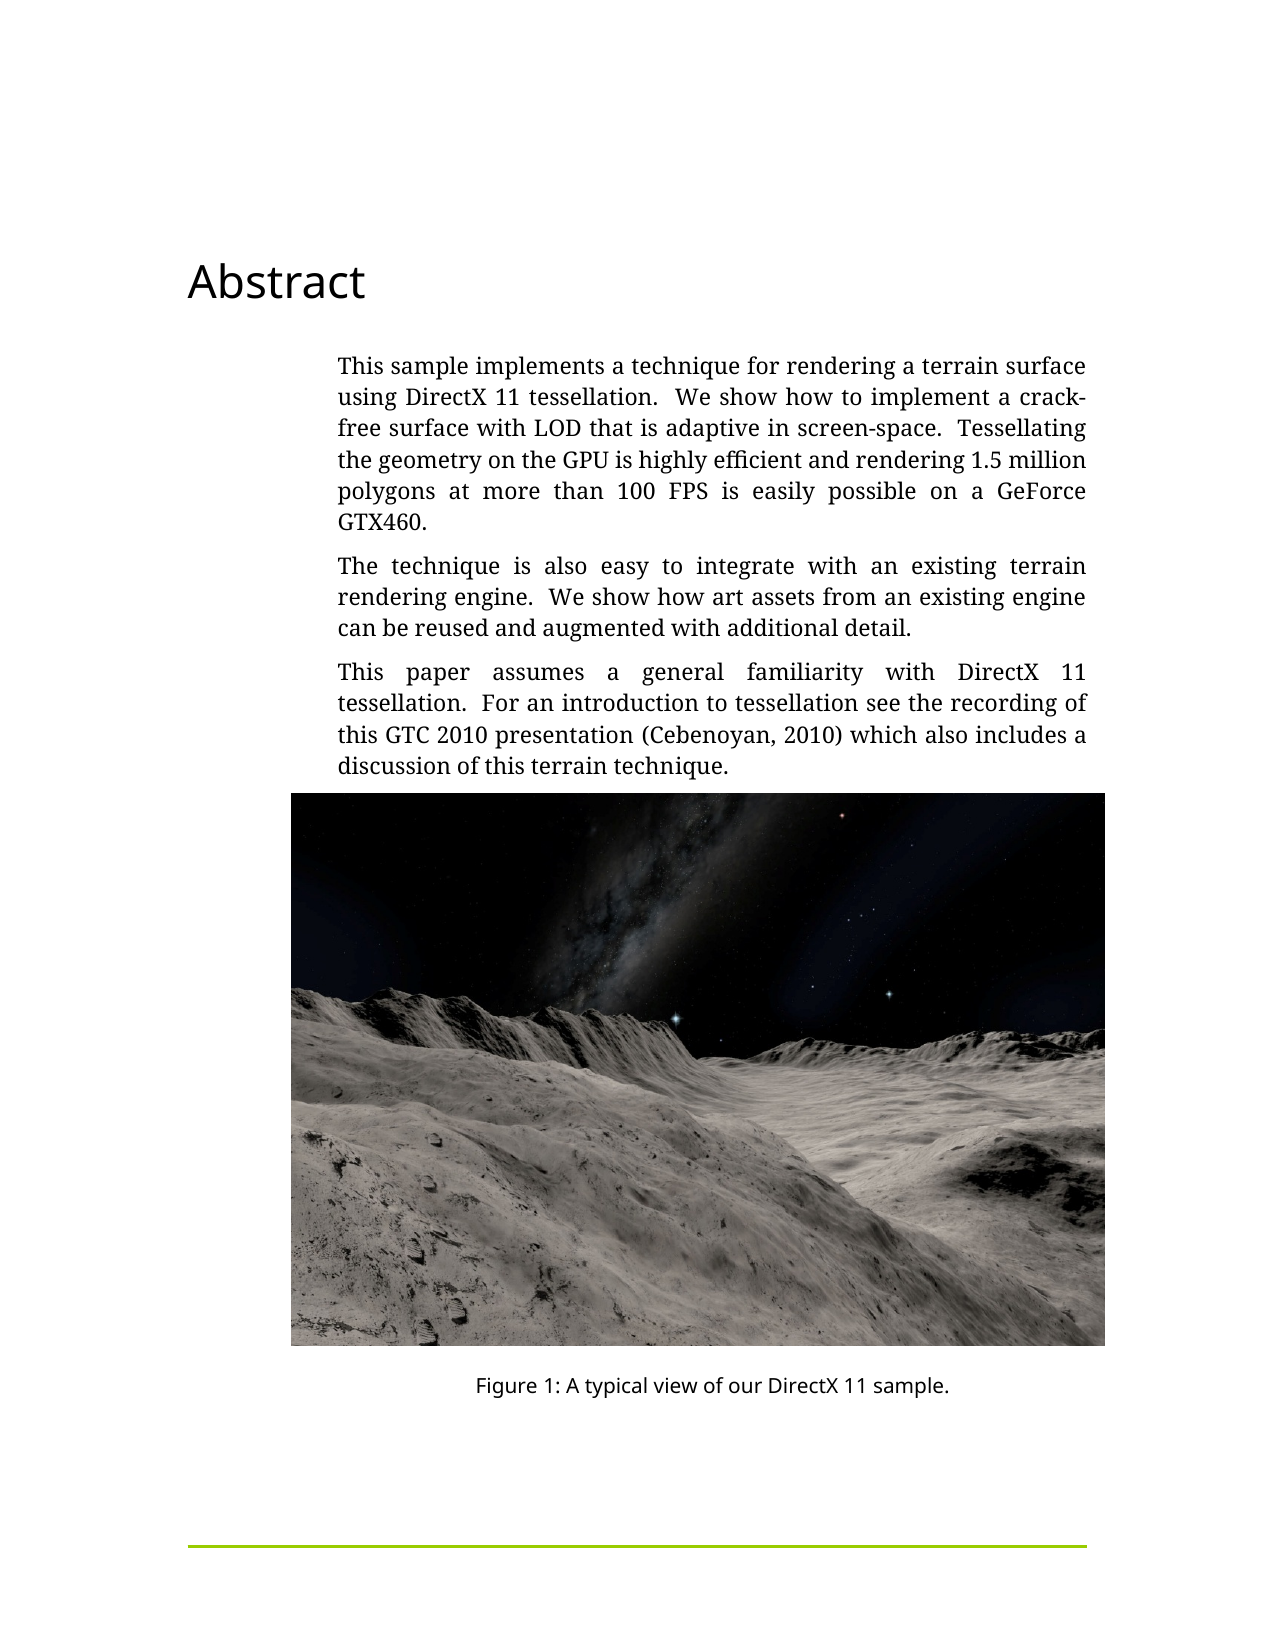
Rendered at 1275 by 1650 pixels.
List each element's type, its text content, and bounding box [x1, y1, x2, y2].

picture [291, 793, 1105, 1346]
text This paper assumes a general familiarity with DirectX 11 tessellation. For an introduction to tessellation see the recording of this GTC 2010 presentation which also includes a discussion of this terrain technique. [337, 656, 1087, 781]
text The technique is also easy to integrate with an existing terrain rendering engine. We show how art assets from an existing engine can be reused and augmented with additional detail. [337, 550, 1087, 644]
text This sample implements a technique for rendering a terrain surface using DirectX 11 tessellation. We show how to implement a crack-free surface with LOD that is adaptive in screen-space. Tessellating the geometry on the GPU is highly efficient and rendering 1.5 million polygons at more than 100 FPS is easily possible on a GeForce GTX460. [337, 350, 1087, 537]
subtitle Abstract [187, 250, 1087, 312]
